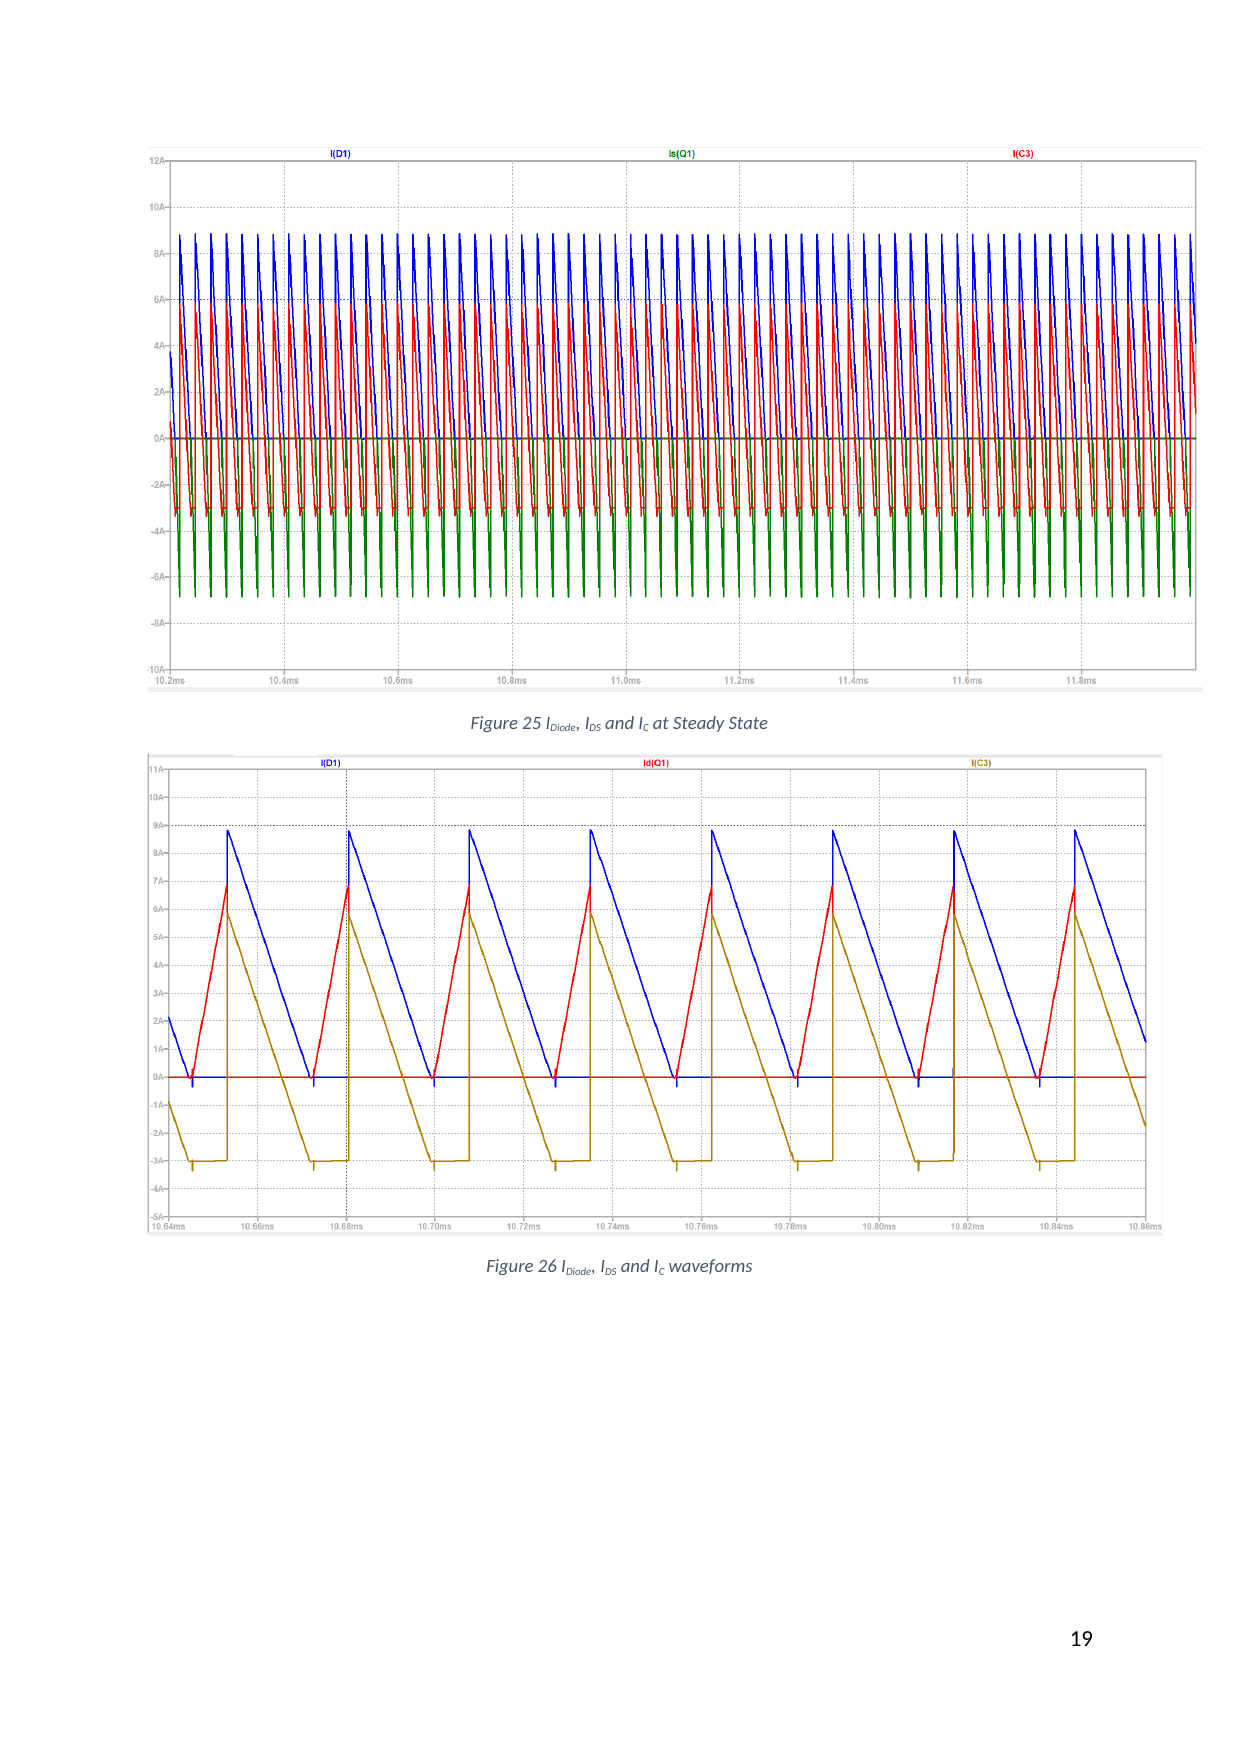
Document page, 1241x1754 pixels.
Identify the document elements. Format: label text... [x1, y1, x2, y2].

text Figure 26 IDiode, IDS and IC waveforms [148, 1254, 1093, 1277]
text Figure 25 IDiode, IDS and IC at Steady State [148, 711, 1093, 734]
picture [147, 754, 1163, 1236]
picture [147, 147, 1203, 692]
